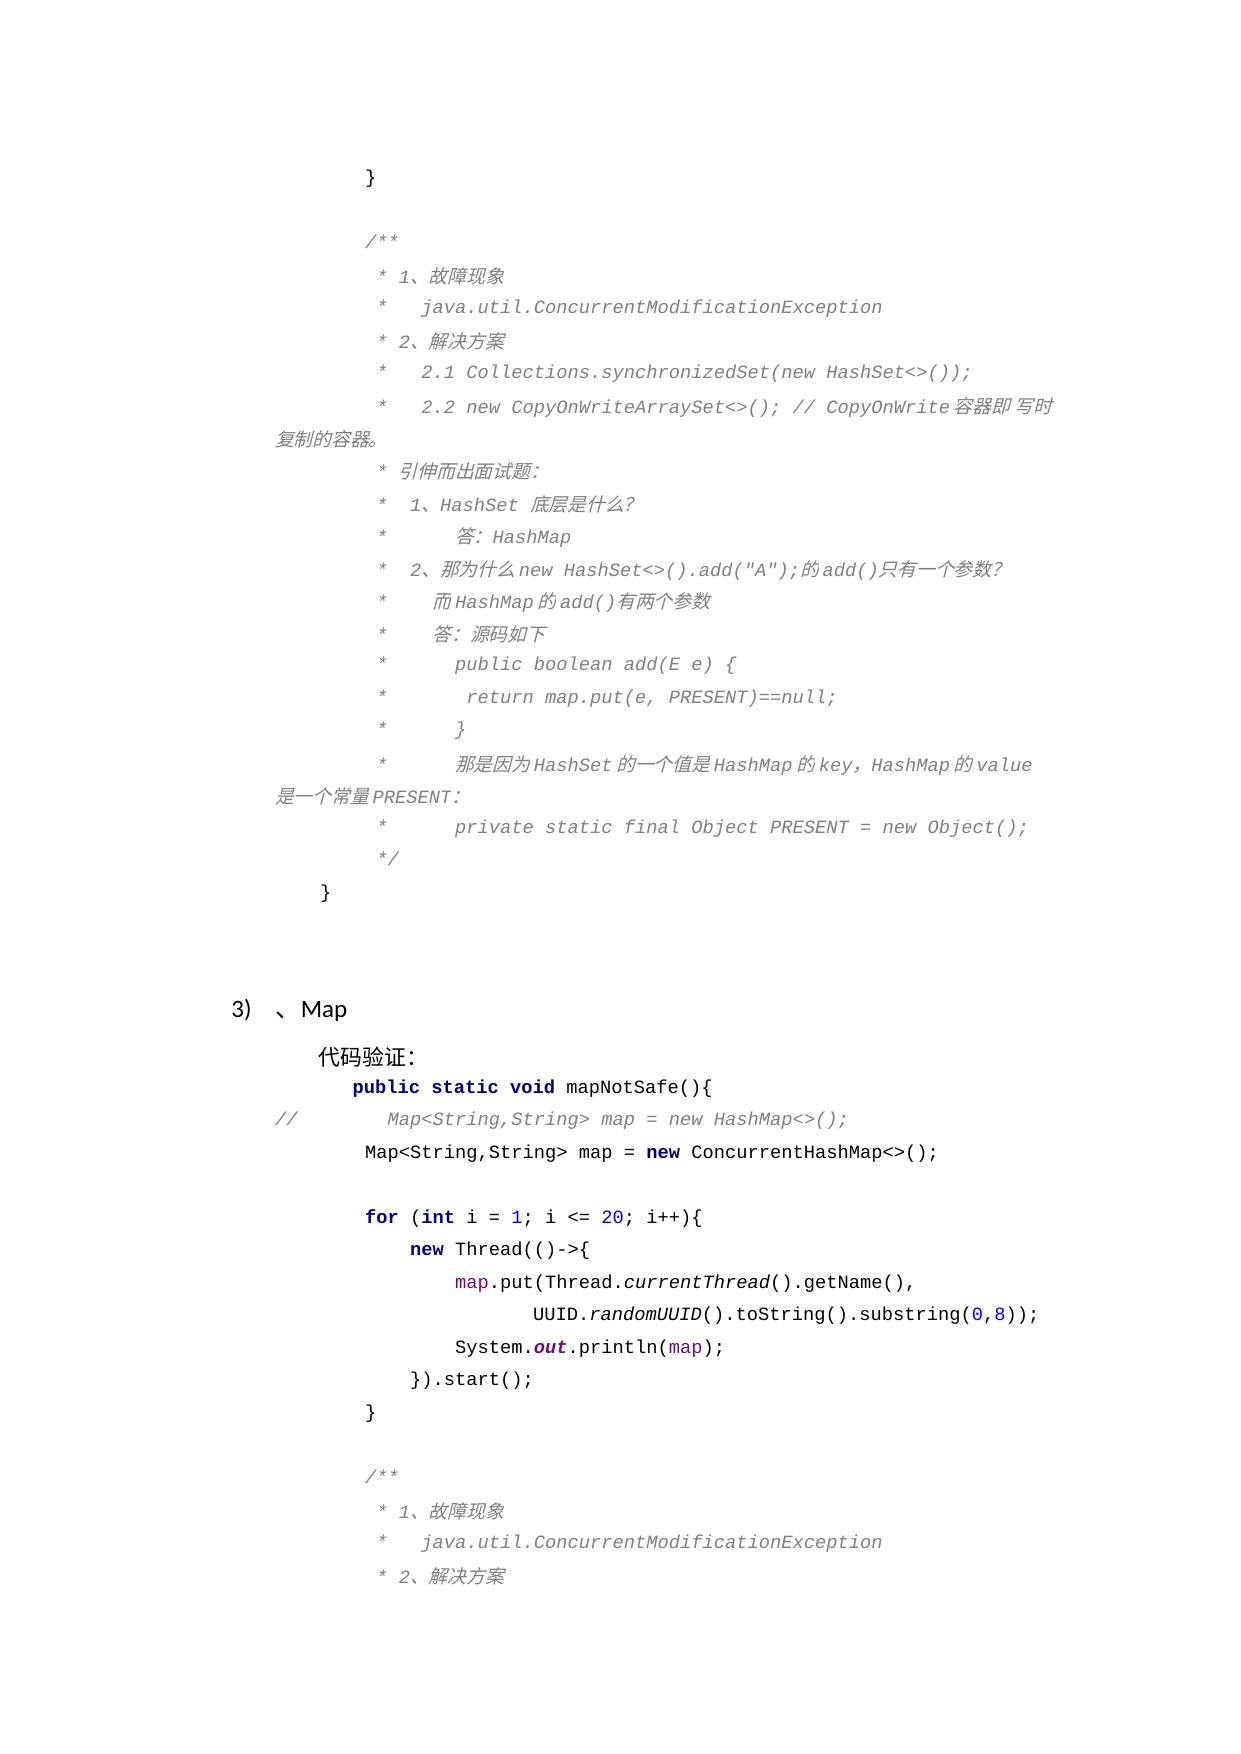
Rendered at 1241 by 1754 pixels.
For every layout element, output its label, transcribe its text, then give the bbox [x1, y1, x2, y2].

text 代码验证： [275, 1039, 1053, 1072]
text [275, 162, 1053, 398]
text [275, 1299, 1053, 1592]
list 、Map [231, 974, 1053, 1039]
text public static void mapNotSafe(){ // Map<String,String> map = new HashMap<>(); Map<String,String> map = new ConcurrentHashMap<>(); for (int i = 1; i <= 20; i++){ new Thread(()->{ map.put(Thread.currentThread().getName(), [275, 1072, 1053, 1299]
